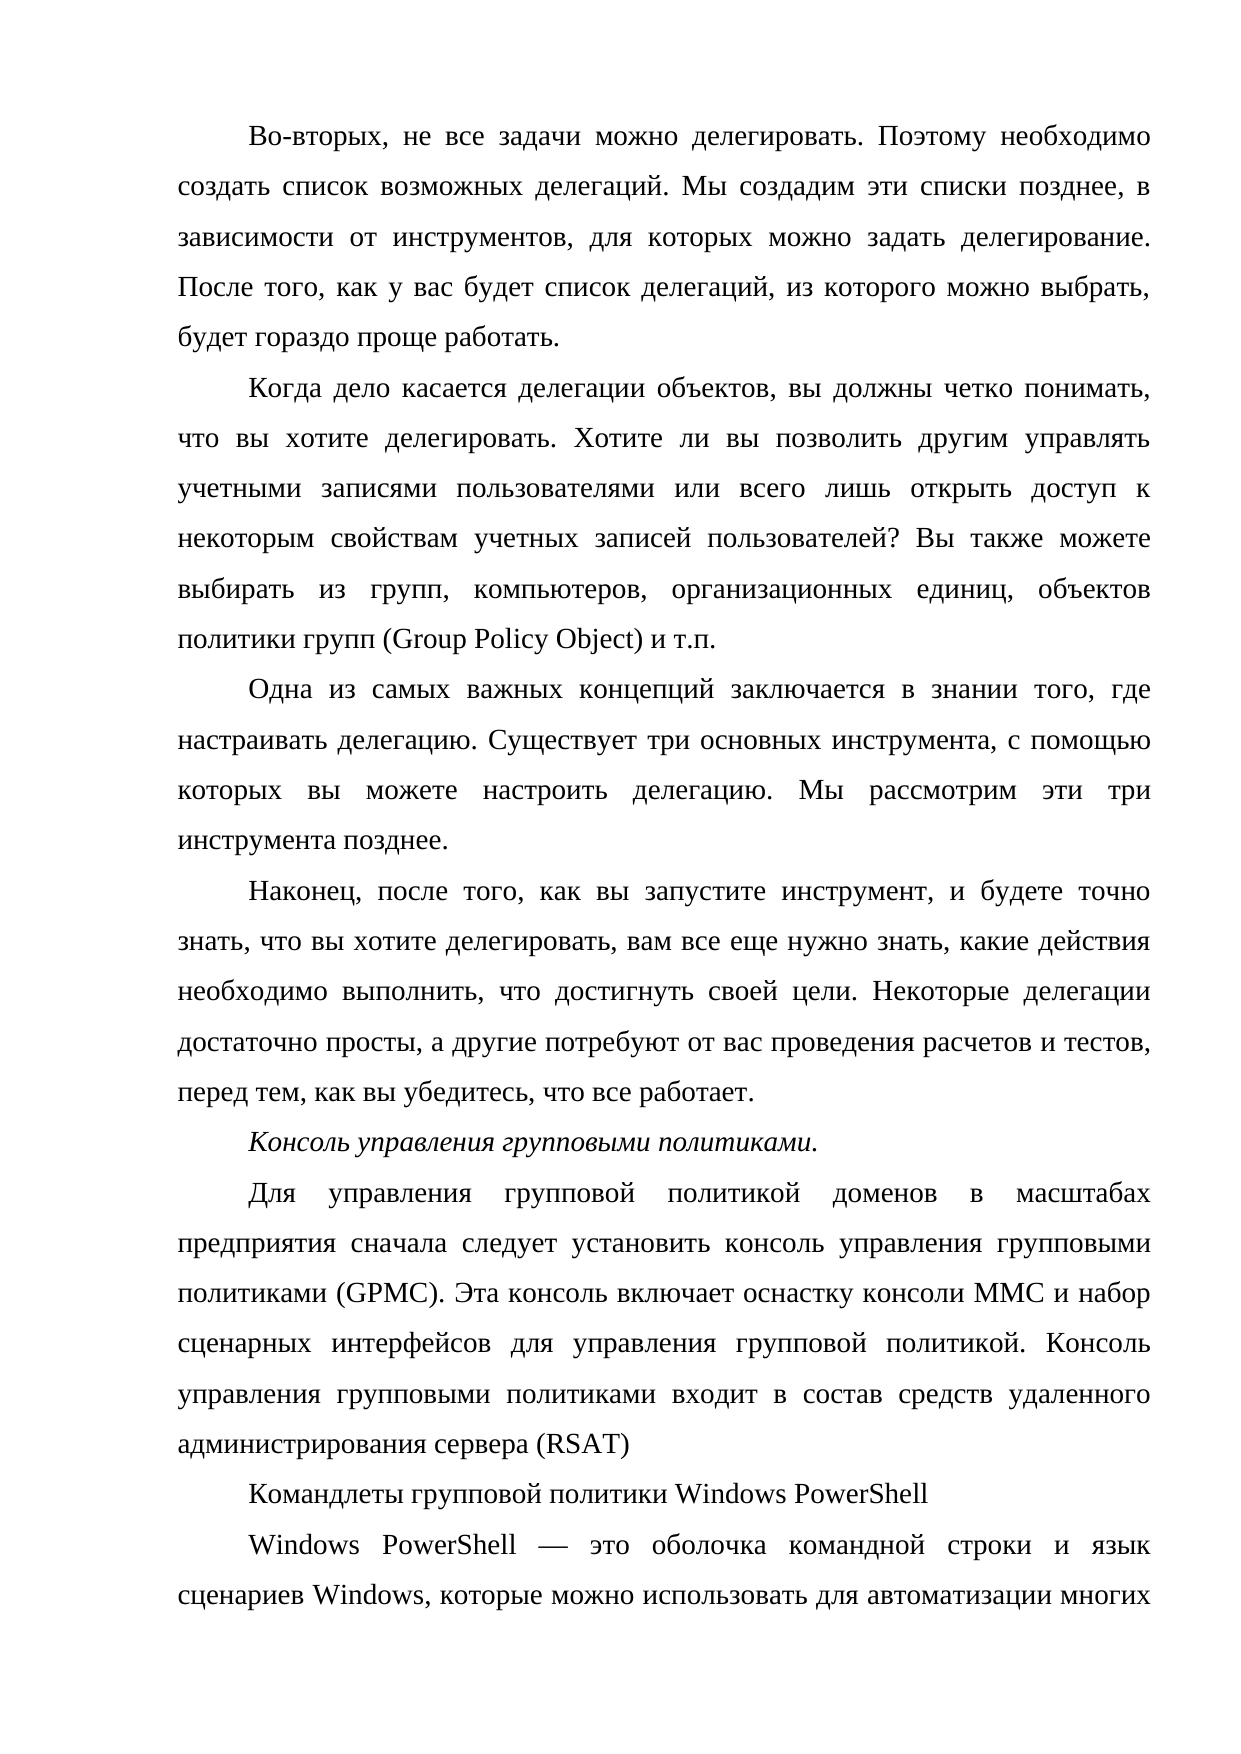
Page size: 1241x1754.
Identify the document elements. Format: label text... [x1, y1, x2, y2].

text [177, 1527, 1152, 1611]
text Консоль управления групповыми политиками. [177, 1124, 1152, 1158]
text Одна из самых важных концепций заключается в знании того, где настраивать делегацию. Существует три основных инструмента, с помощью которых вы можете настроить делегацию. Мы рассмотрим эти три инструмента позднее. [177, 672, 1152, 856]
text Командлеты групповой политики Windows PowerShell [177, 1477, 1152, 1510]
text Наконец, после того, как вы запустите инструмент, и будете точно знать, что вы хотите делегировать, вам все еще нужно знать, какие действия необходимо выполнить, что достигнуть своей цели. Некоторые делегации достаточно просты, а другие потребуют от вас проведения расчетов и тестов, перед тем, как вы убедитесь, что все работает. [177, 873, 1152, 1108]
text Когда дело касается делегации объектов, вы должны четко понимать, что вы хотите делегировать. Хотите ли вы позволить другим управлять учетными записями пользователями или всего лишь открыть доступ к некоторым свойствам учетных записей пользователей? Вы также можете выбирать из групп, компьютеров, организационных единиц, объектов политики групп (Group Policy Object) и т.п. [177, 370, 1152, 655]
text Для управления групповой политикой доменов в масштабах предприятия сначала следует установить консоль управления групповыми политиками (GPMC). Эта консоль включает оснастку консоли MMC и набор сценарных интерфейсов для управления групповой политикой. Консоль управления групповыми политиками входит в состав средств удаленного администрирования сервера (RSAT) [177, 1175, 1152, 1460]
text Во-вторых, не все задачи можно делегировать. Поэтому необходимо создать список возможных делегаций. Мы создадим эти списки позднее, в зависимости от инструментов, для которых можно задать делегирование. После того, как у вас будет список делегаций, из которого можно выбрать, будет гораздо проще работать. [177, 118, 1152, 353]
